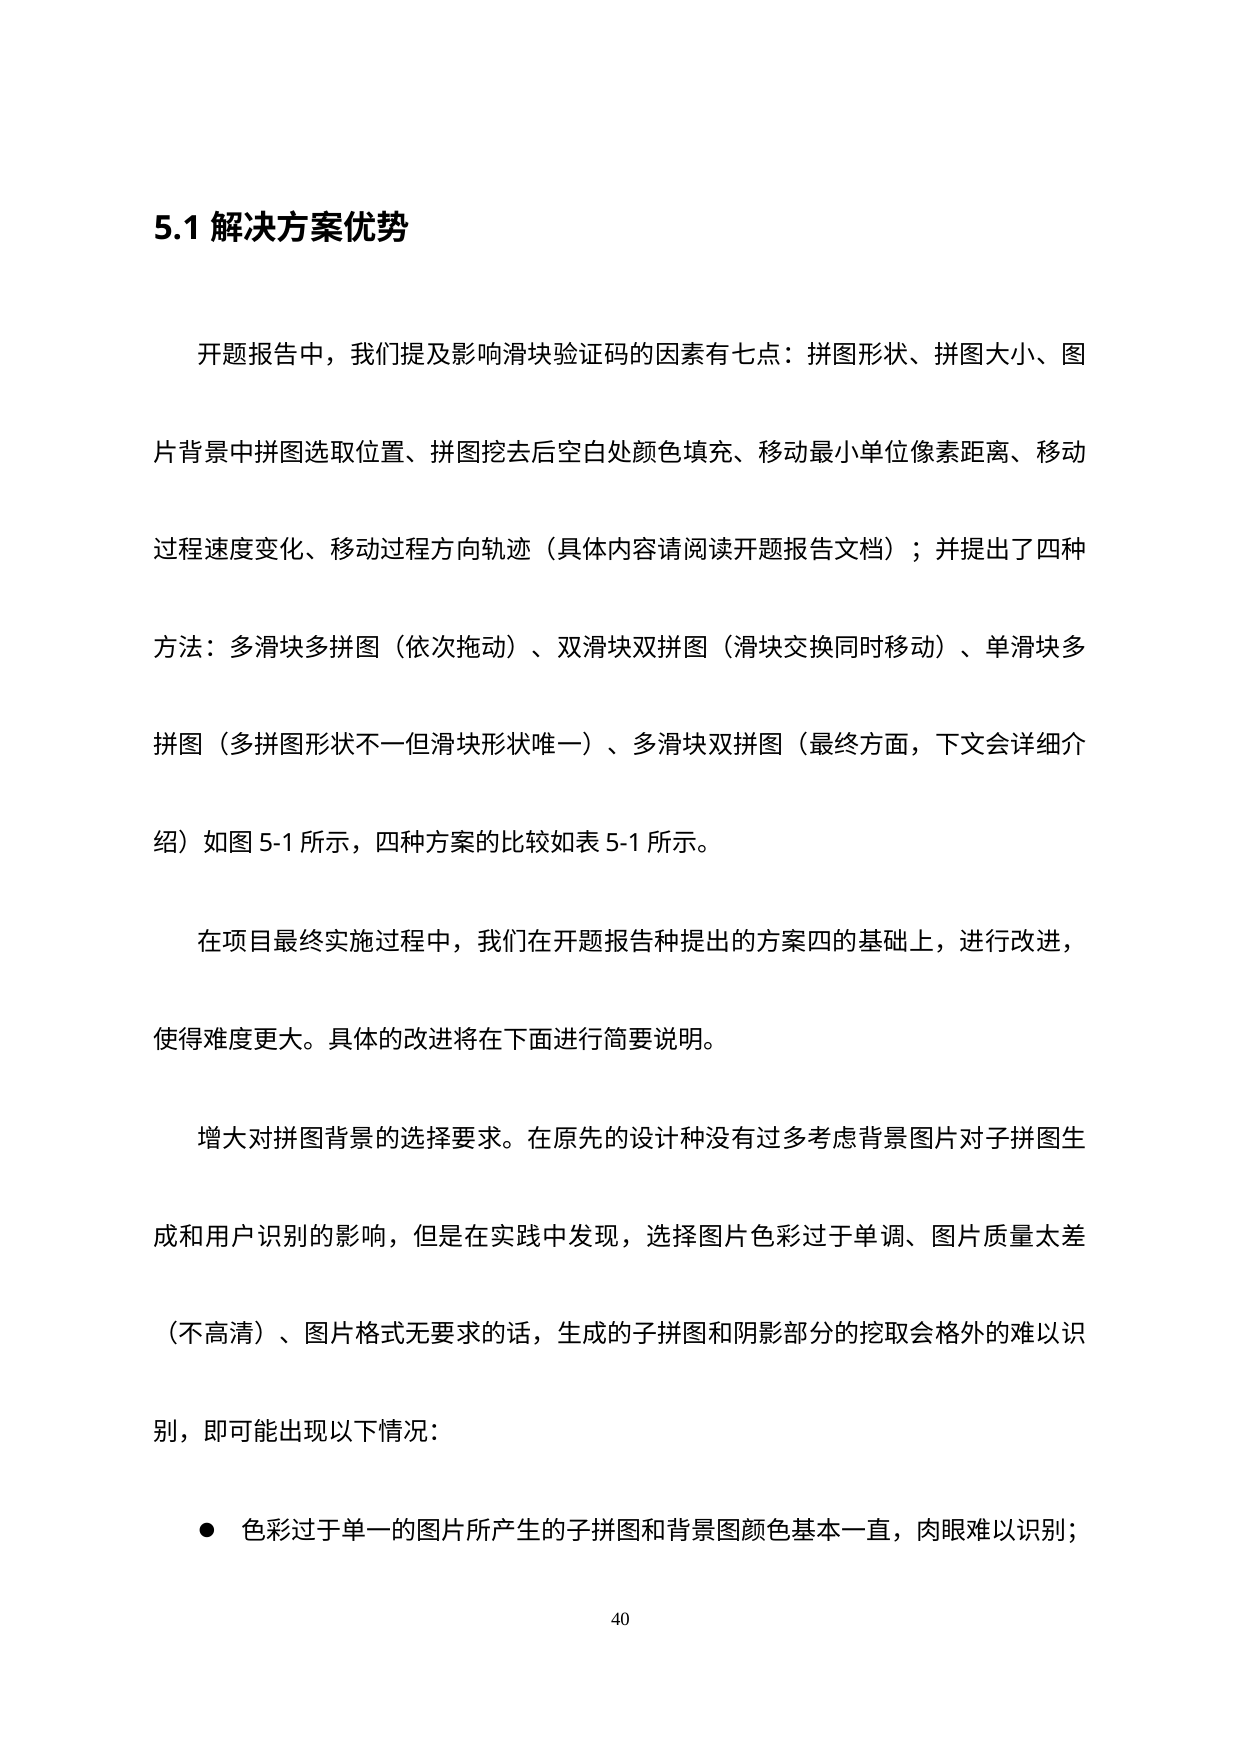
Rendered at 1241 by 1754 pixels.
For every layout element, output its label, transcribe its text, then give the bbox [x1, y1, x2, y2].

text 在项目最终实施过程中，我们在开题报告种提出的方案四的基础上，进行改进，使得难度更大。具体的改进将在下面进行简要说明。 [153, 907, 1087, 1070]
text 增大对拼图背景的选择要求。在原先的设计种没有过多考虑背景图片对子拼图生成和用户识别的影响，但是在实践中发现，选择图片色彩过于单调、图片质量太差（不高清）、图片格式无要求的话，生成的子拼图和阴影部分的挖取会格外的难以识别，即可能出现以下情况： [153, 1104, 1087, 1462]
text 开题报告中，我们提及影响滑块验证码的因素有七点：拼图形状、拼图大小、图片背景中拼图选取位置、拼图挖去后空白处颜色填充、移动最小单位像素距离、移动过程速度变化、移动过程方向轨迹（具体内容请阅读开题报告文档）；并提出了四种方法：多滑块多拼图（依次拖动）、双滑块双拼图（滑块交换同时移动）、单滑块多拼图（多拼图形状不一但滑块形状唯一）、多滑块双拼图（最终方面，下文会详细介绍）如图5-1所示，四种方案的比较如表5-1所示。 [153, 320, 1087, 873]
subtitle 5.1 解决方案优势 [153, 193, 1087, 258]
list 色彩过于单一的图片所产生的子拼图和背景图颜色基本一直，肉眼难以识别； [197, 1496, 1087, 1561]
